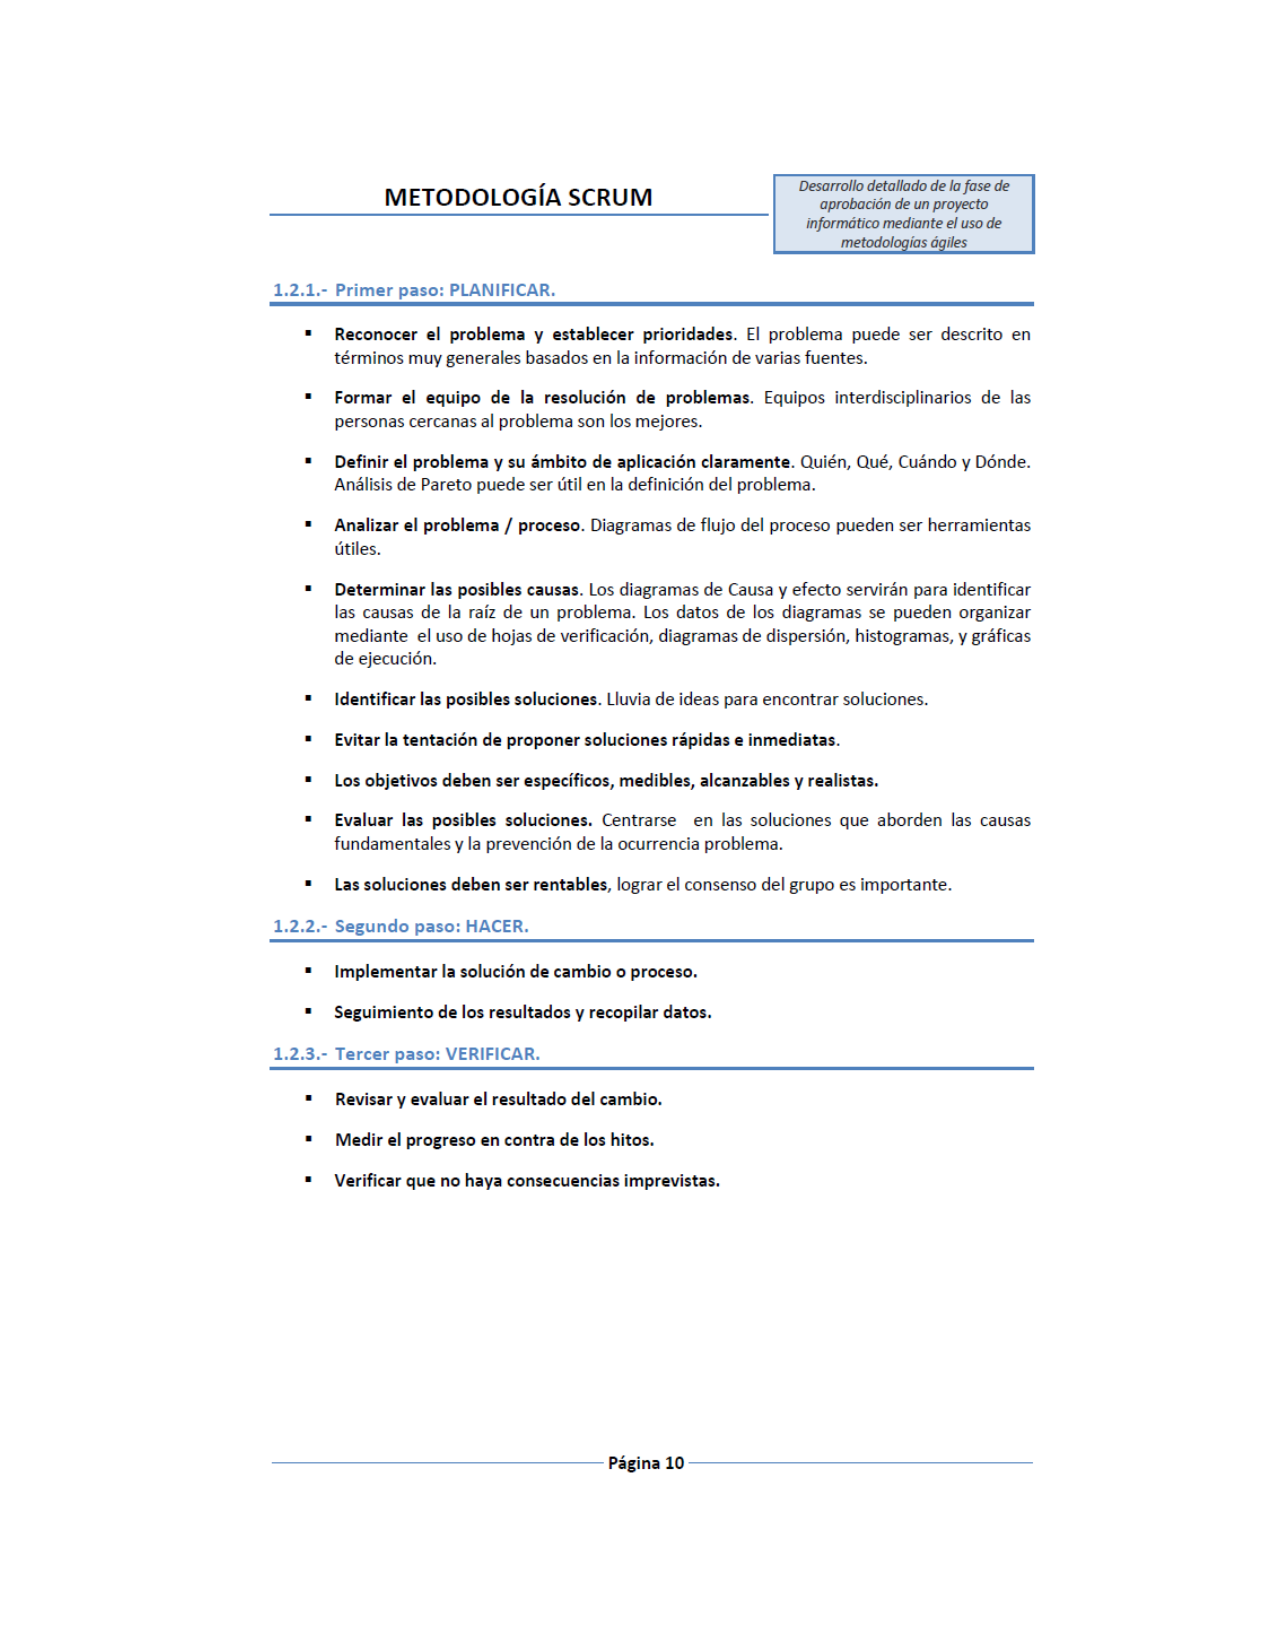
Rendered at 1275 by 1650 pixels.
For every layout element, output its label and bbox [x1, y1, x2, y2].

picture [177, 147, 1085, 1503]
